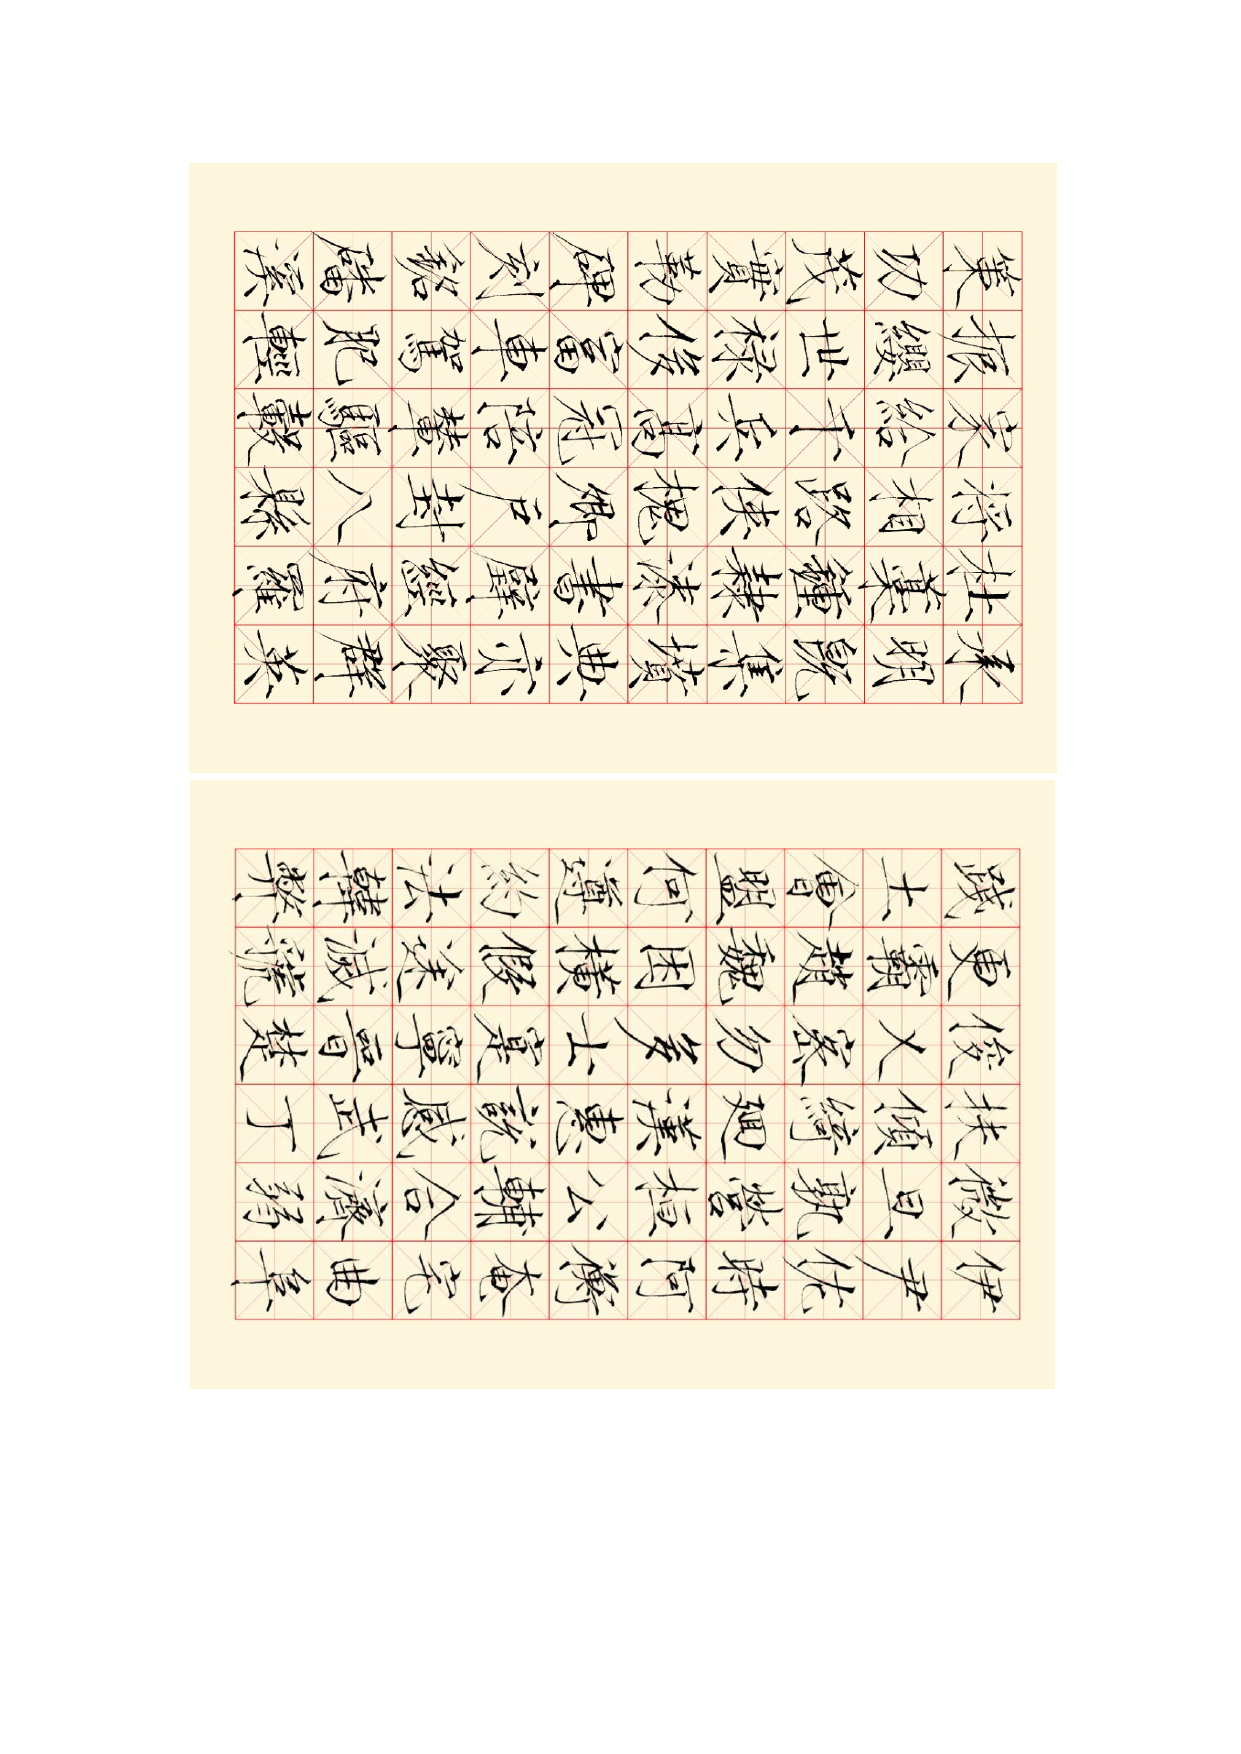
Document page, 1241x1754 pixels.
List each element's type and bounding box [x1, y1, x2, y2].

picture [191, 780, 1055, 1389]
picture [190, 163, 1057, 772]
